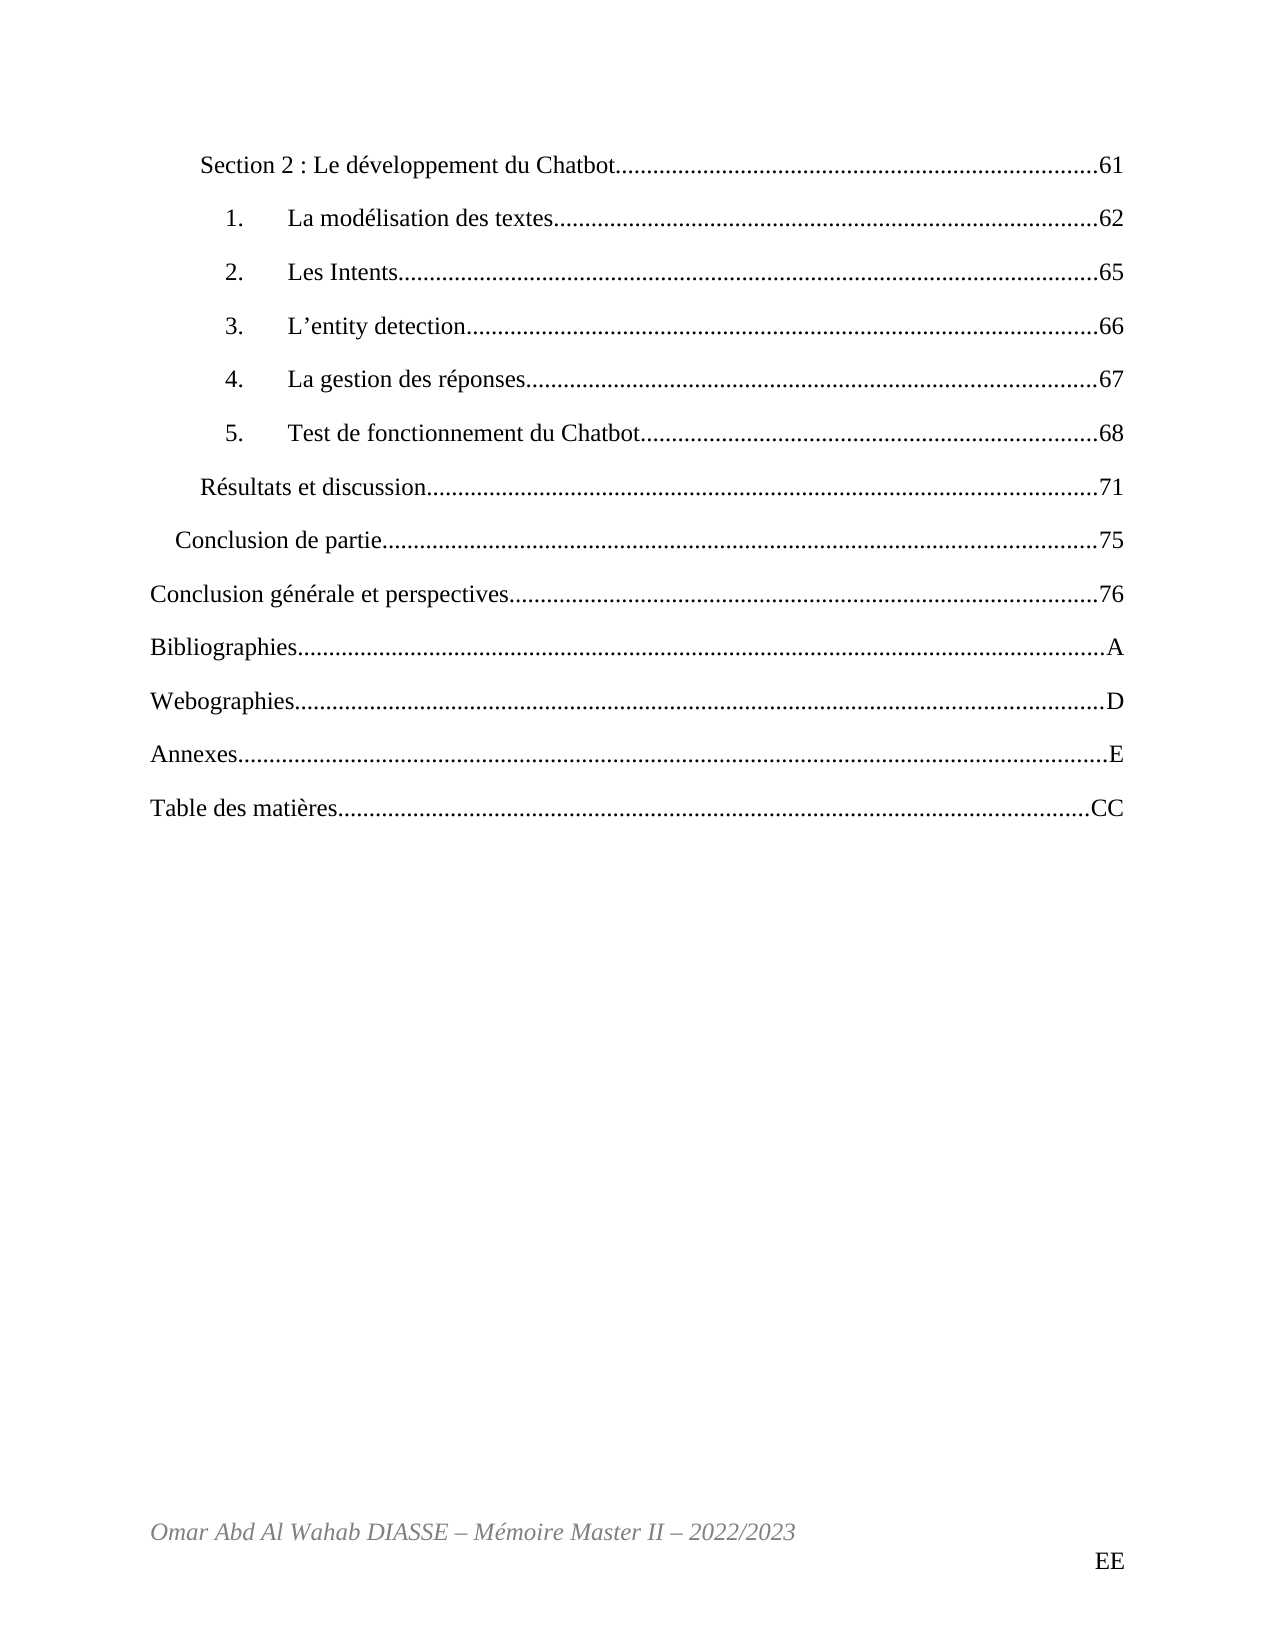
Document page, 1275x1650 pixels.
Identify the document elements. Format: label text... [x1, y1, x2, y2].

text Webographies D [150, 686, 1125, 715]
text Résultats et discussion 71 [200, 472, 1125, 501]
text 1. La modélisation des textes 62 [225, 203, 1125, 232]
text Conclusion de partie 75 [175, 525, 1125, 554]
text Conclusion générale et perspectives 76 [150, 579, 1125, 608]
text Annexes E [150, 739, 1125, 768]
text 3. L’entity detection 66 [225, 311, 1125, 339]
text 5. Test de fonctionnement du Chatbot 68 [225, 418, 1125, 447]
text 4. La gestion des réponses 67 [225, 364, 1125, 393]
text Section 2 : Le développement du Chatbot 61 [200, 150, 1125, 179]
text Bibliographies A [150, 632, 1125, 661]
text Table des matières CC [150, 793, 1125, 822]
text 2. Les Intents 65 [225, 257, 1125, 286]
